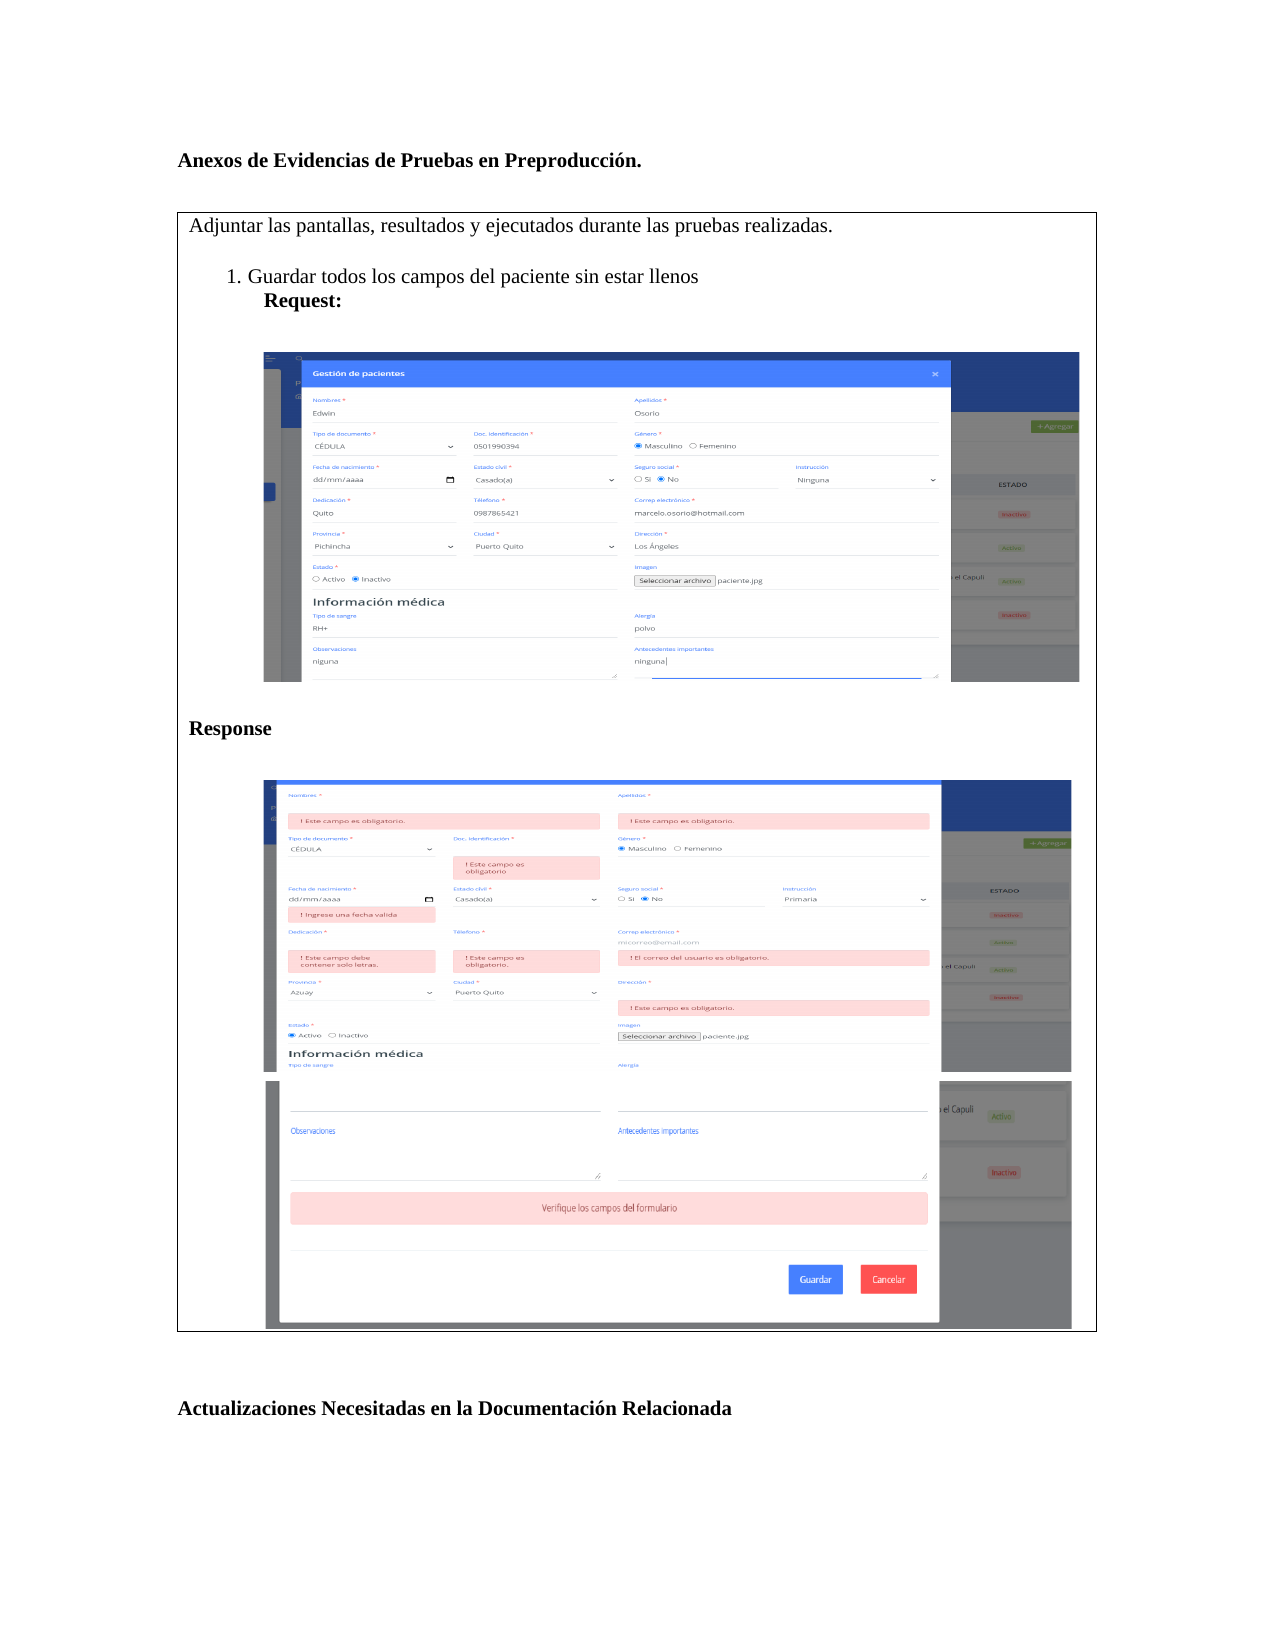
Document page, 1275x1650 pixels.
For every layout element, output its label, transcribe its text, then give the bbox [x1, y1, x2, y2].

text Actualizaciones Necesitadas en la Documentación Relacionada [177, 1396, 1098, 1420]
table_header Adjuntar las pantallas, resultados y ejecutados durante las pruebas realizadas. Guardar todos los campos del paciente sin estar llenos Request: Response [178, 213, 1096, 1331]
picture [263, 352, 1080, 682]
picture [263, 780, 1072, 1072]
text Anexos de Evidencias de Pruebas en Preproducción. [177, 148, 1098, 172]
